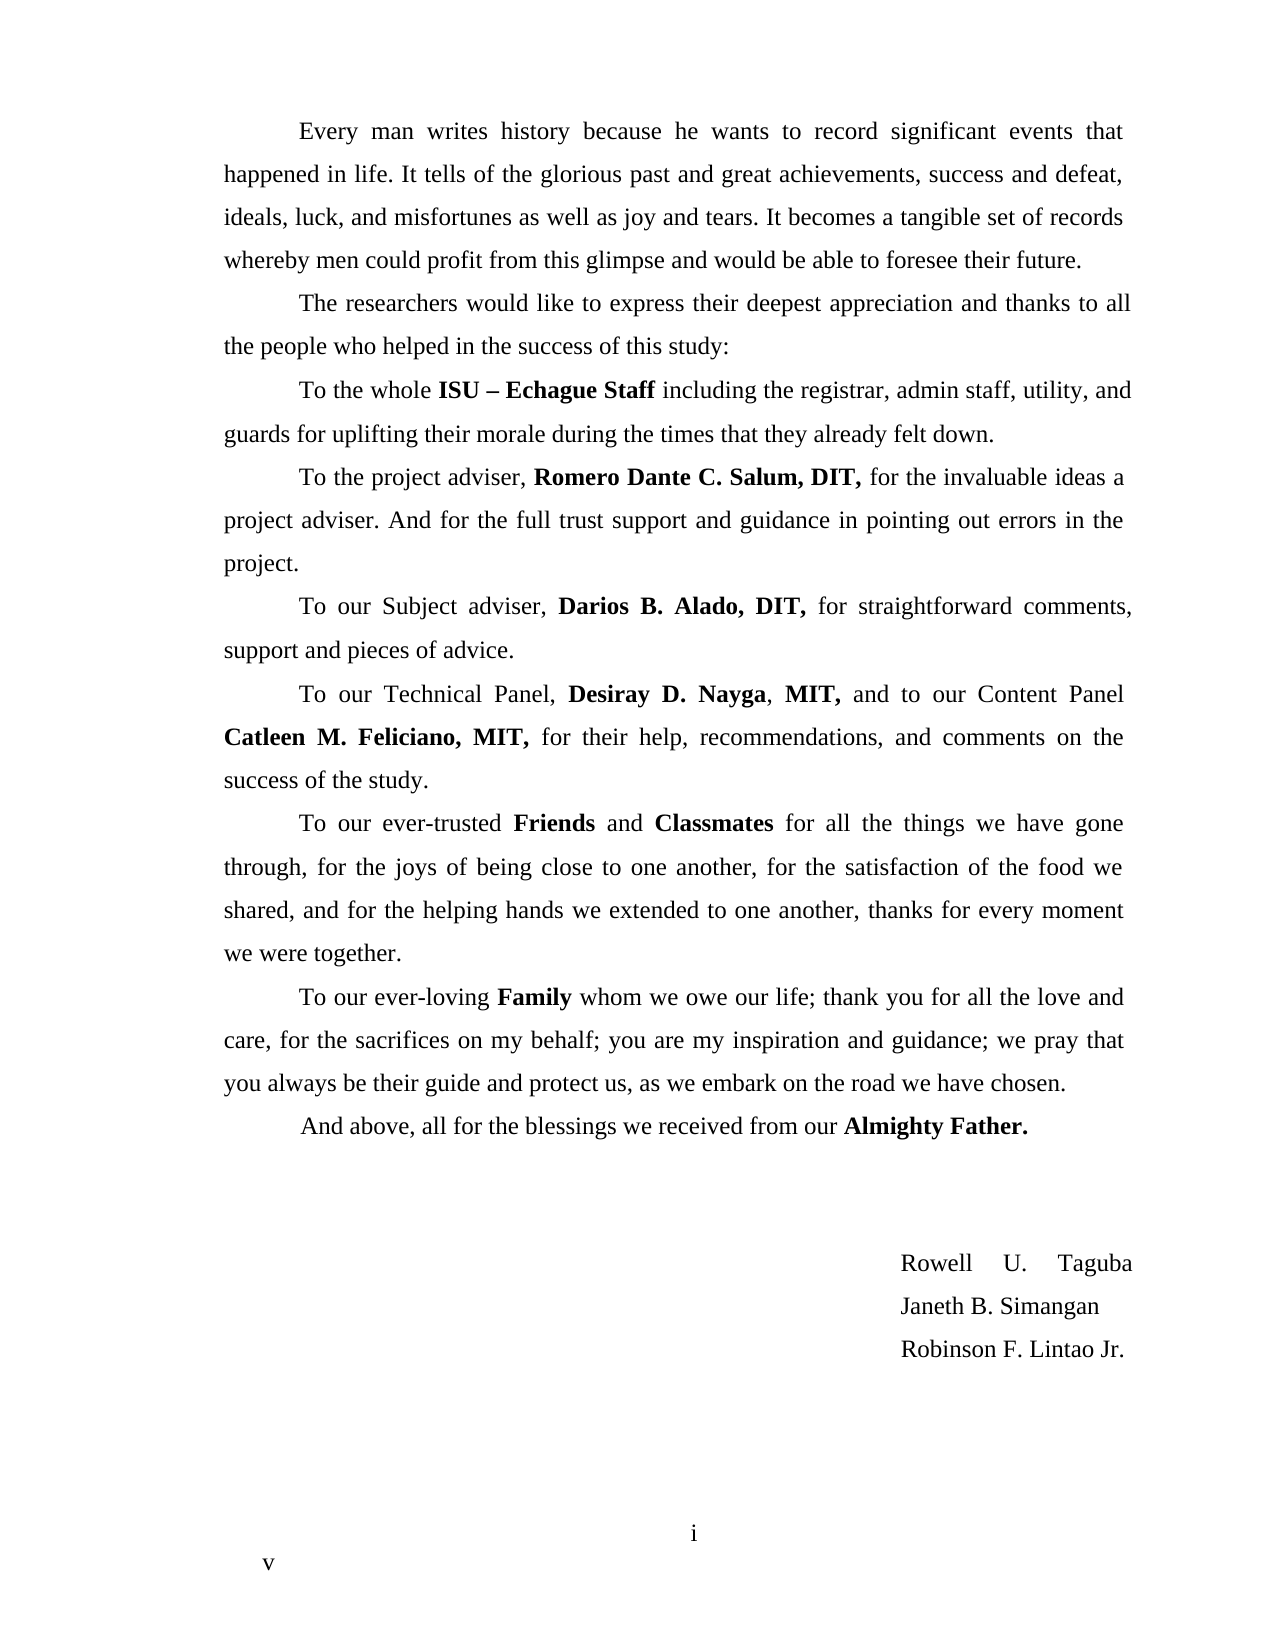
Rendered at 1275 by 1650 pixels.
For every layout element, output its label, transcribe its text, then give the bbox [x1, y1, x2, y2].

text Every man writes history because he wants to record significant events that happened in life. It tells of the glorious past and great achievements, success and defeat, ideals, luck, and misfortunes as well as joy and tears. It becomes a tangible set of records whereby men could profit from this glimpse and would be able to foresee their future. [223, 116, 1125, 273]
text Rowell U. Taguba Janeth B. Simangan [900, 1248, 1132, 1320]
text To our Subject adviser, Darios B. Alado, DIT, for straightforward comments, support and pieces of advice. [223, 591, 1132, 663]
text To the whole ISU – Echague Staff including the registrar, admin staff, utility, and guards for uplifting their morale during the times that they already felt down. [223, 375, 1132, 447]
text To our ever-trusted Friends and Classmates for all the things we have gone through, for the joys of being close to one another, for the satisfaction of the food we shared, and for the helping hands we extended to one another, thanks for every moment we were together. [223, 808, 1124, 967]
text To our Technical Panel, Desiray D. Nayga, MIT, and to our Content Panel Catleen M. Feliciano, MIT, for their help, recommendations, and comments on the success of the study. [223, 679, 1124, 794]
text To our ever-loving Family whom we owe our life; thank you for all the love and care, for the sacrifices on my behalf; you are my inspiration and guidance; we pray that you always be their guide and protect us, as we embark on the road we have chosen. [223, 982, 1125, 1097]
text To the project adviser, Romero Dante C. Salum, DIT, for the invaluable ideas a project adviser. And for the full trust support and guidance in pointing out errors in the project. [223, 462, 1125, 577]
text The researchers would like to express their deepest appreciation and thanks to all the people who helped in the success of this study: [223, 288, 1132, 360]
text Robinson F. Lintao Jr. [223, 1334, 1125, 1363]
text And above, all for the blessings we received from our Almighty Father. [223, 1111, 1105, 1140]
